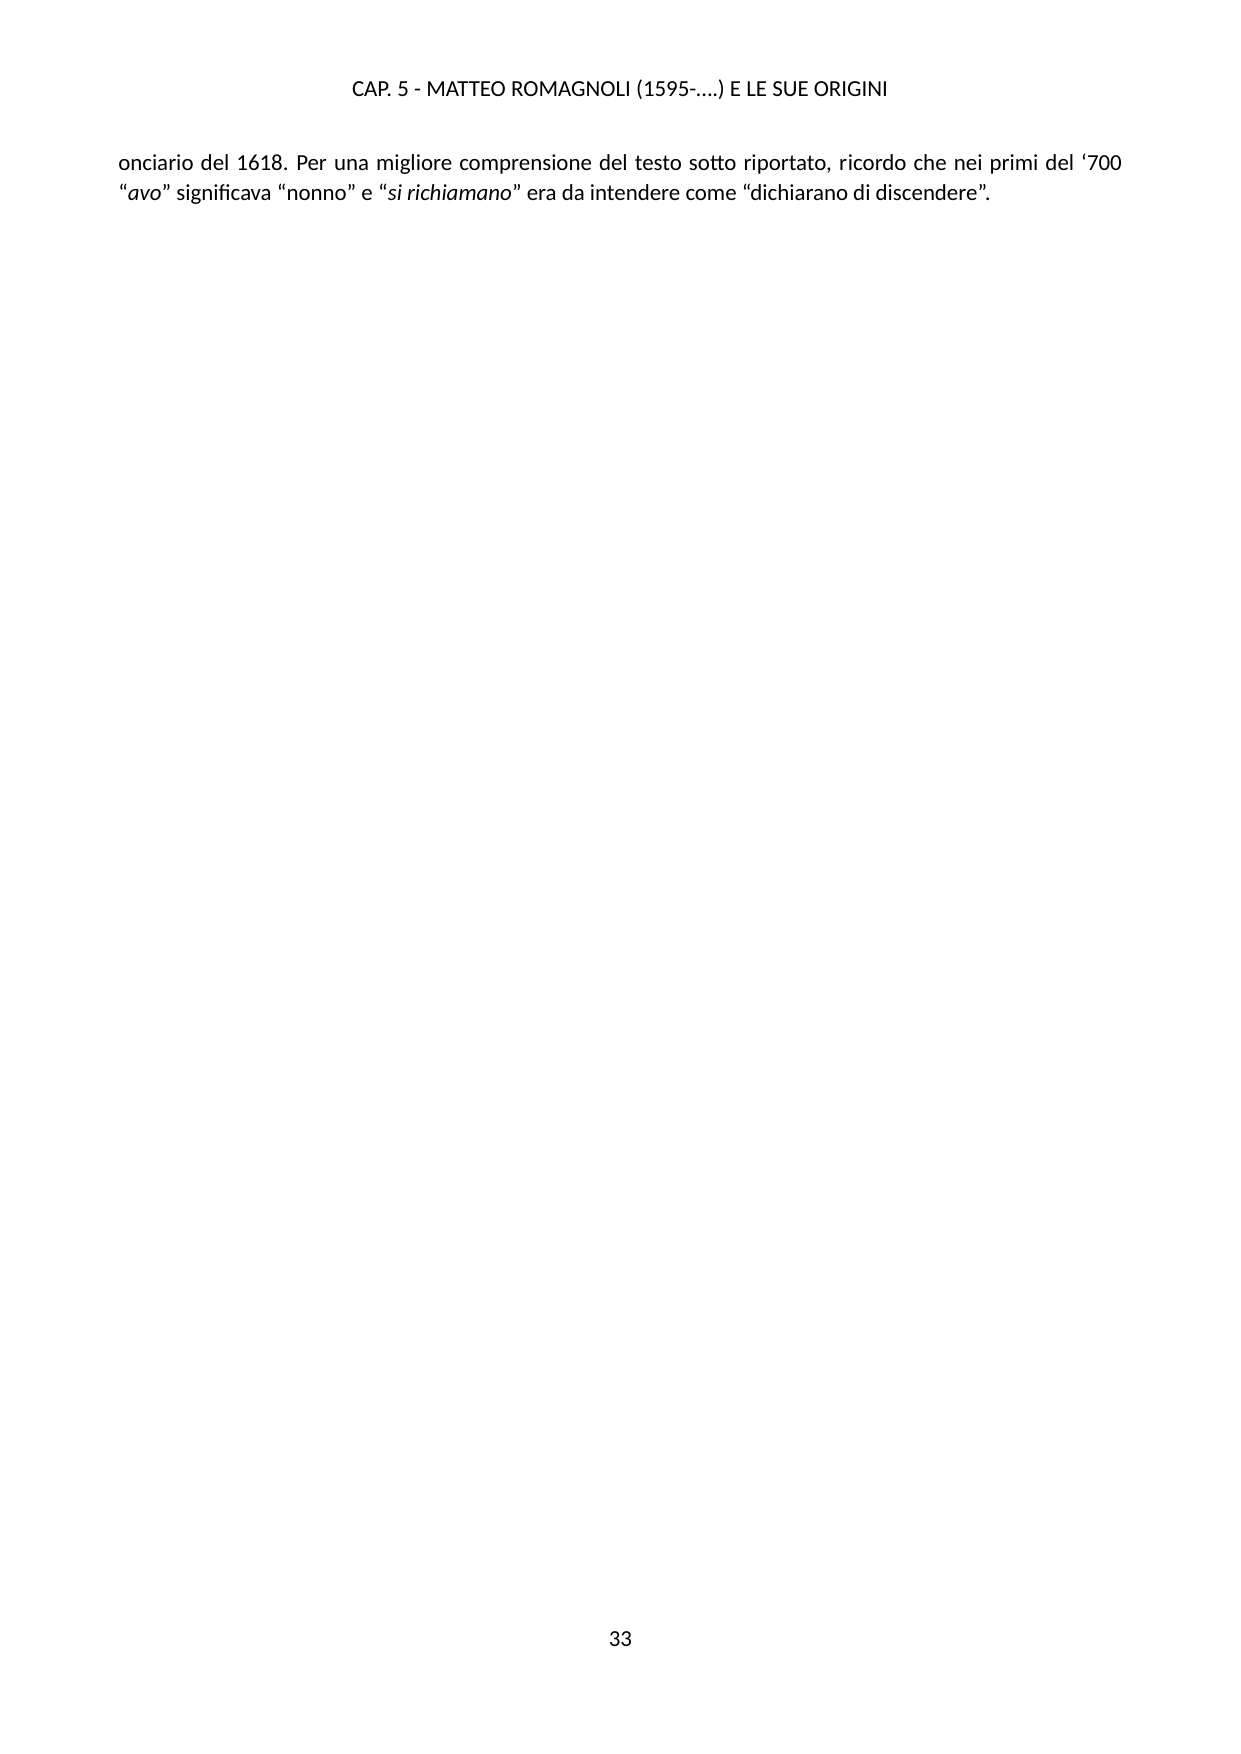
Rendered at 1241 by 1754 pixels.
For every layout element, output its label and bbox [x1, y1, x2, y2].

text [118, 148, 1122, 206]
